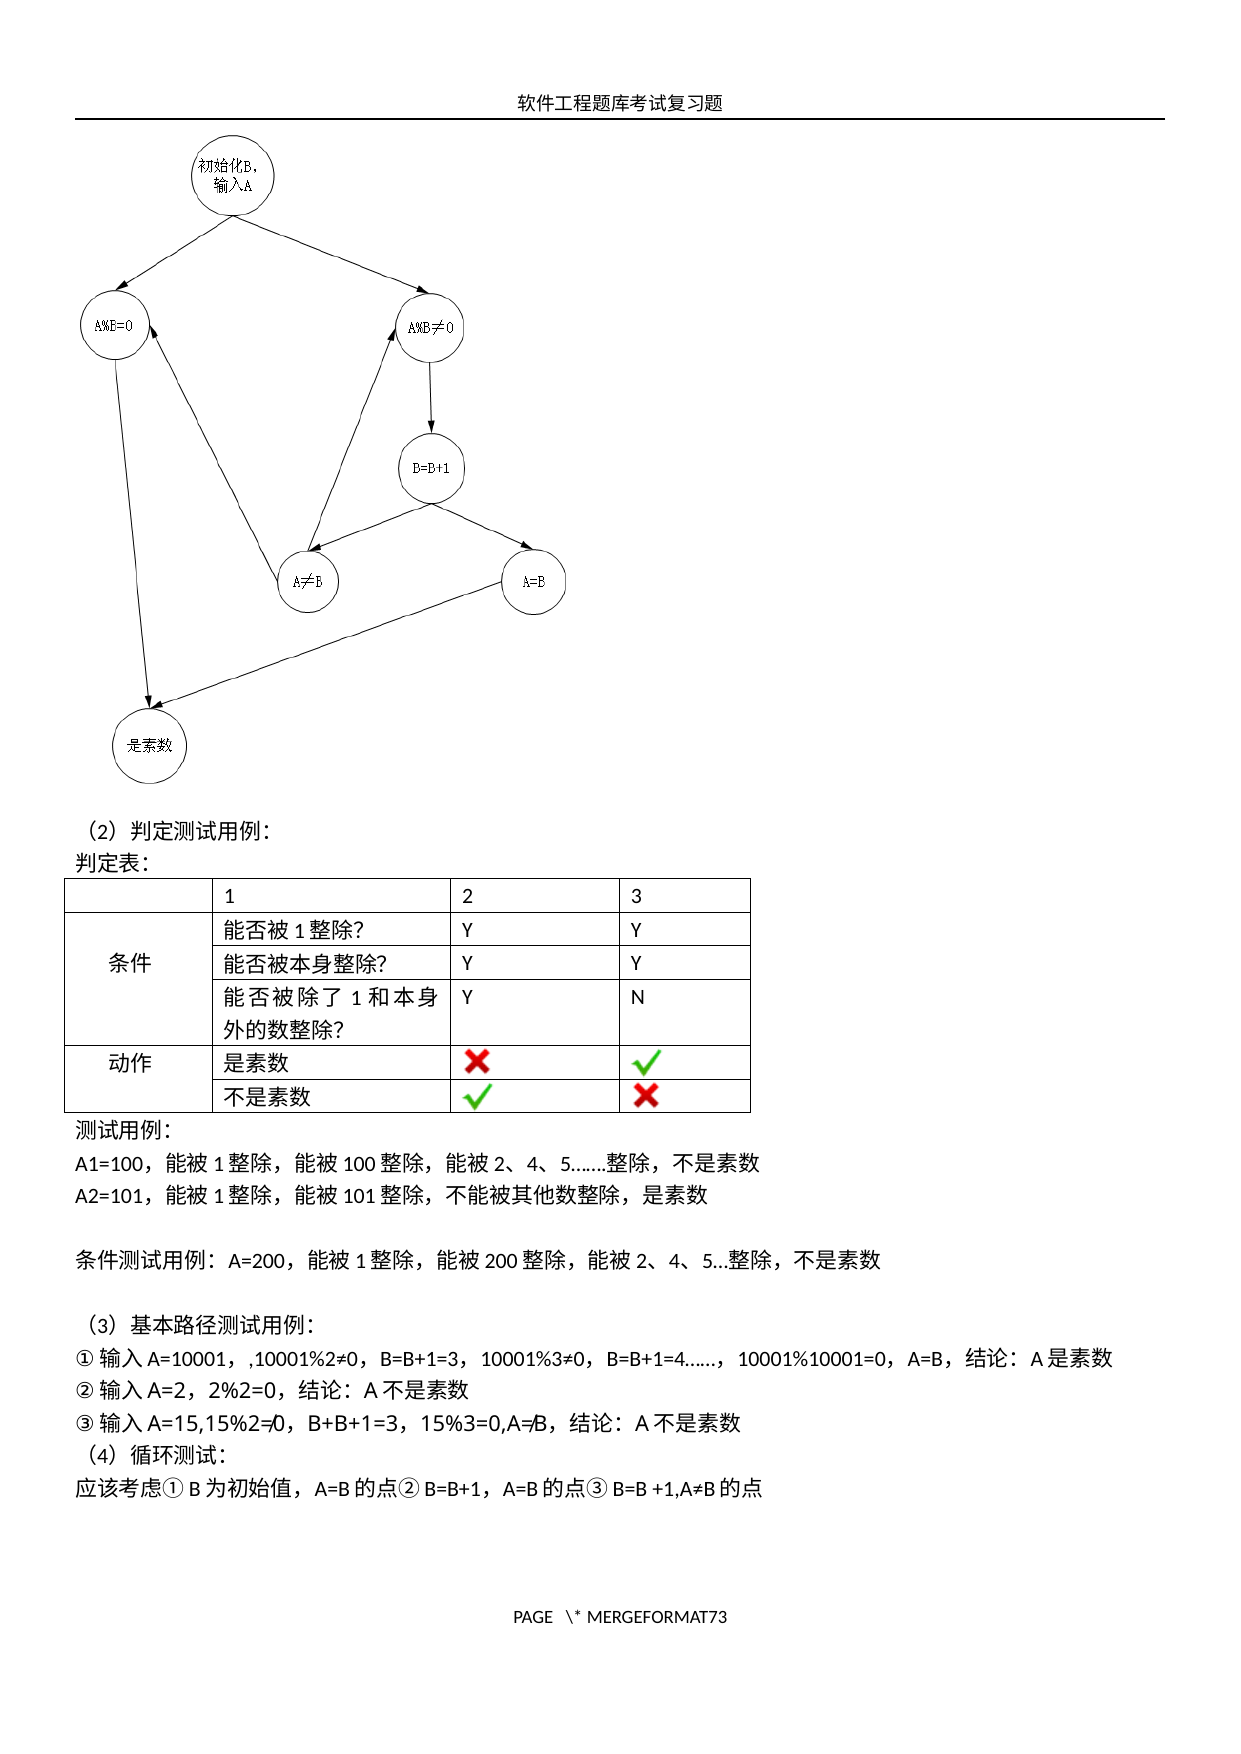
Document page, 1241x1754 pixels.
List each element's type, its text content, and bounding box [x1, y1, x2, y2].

text 判定表： [75, 846, 1165, 878]
table_header [65, 879, 212, 912]
table_cell Y [620, 913, 750, 945]
picture [630, 1079, 663, 1112]
text ②输入A=2，2%2=0，结论：A不是素数 [75, 1373, 1165, 1406]
table_cell [494, 1080, 619, 1112]
text 应该考虑①B为初始值，A=B的点②B=B+1，A=B的点③B=B +1,A≠B的点 [75, 1471, 1165, 1503]
table_cell [620, 1080, 630, 1112]
table_cell Y [620, 946, 750, 979]
text （2）判定测试用例： [75, 813, 1165, 846]
text （4）循环测试： [75, 1438, 1165, 1471]
table_cell 不是素数 [213, 1080, 450, 1112]
text 条件测试用例：A=200，能被1整除，能被200整除，能被2、4、5…整除，不是素数 [75, 1243, 1165, 1276]
table_cell N [620, 980, 750, 1045]
table_cell 能否被除了1和本身外的数整除？ [213, 980, 450, 1045]
table_header 1 [213, 879, 450, 912]
text ①输入A=10001，,10001%2≠0，B=B+1=3，10001%3≠0，B=B+1=4……，10001%10001=0，A=B，结论：A是素数 [75, 1341, 1165, 1373]
text A1=100，能被1整除，能被100整除，能被2、4、5…….整除，不是素数 [75, 1146, 1165, 1178]
text （3）基本路径测试用例： [75, 1308, 1165, 1341]
table_cell [620, 1046, 630, 1078]
text 测试用例： [75, 1113, 1165, 1146]
picture [75, 130, 606, 805]
table_cell Y [451, 980, 619, 1045]
table_cell 动作 [65, 1046, 212, 1112]
text A2=101，能被1整除，能被101整除，不能被其他数整除，是素数 [75, 1178, 1165, 1211]
picture [630, 1045, 663, 1078]
table_cell [663, 1080, 750, 1112]
text ③输入A=15,15%2≠0，B+B+1=3，15%3=0,A≠B，结论：A不是素数 [75, 1406, 1165, 1438]
table_cell 是素数 [213, 1046, 450, 1078]
table_cell Y [451, 946, 619, 979]
table_cell [451, 1046, 461, 1078]
table_cell [494, 1046, 619, 1078]
table_cell [451, 1080, 461, 1112]
table_header 2 [451, 879, 619, 912]
table_header 3 [620, 879, 750, 912]
table_cell 条件 [65, 913, 212, 1045]
table_cell 能否被1整除？ [213, 913, 450, 945]
picture [461, 1079, 494, 1112]
picture [461, 1045, 494, 1078]
table_cell Y [451, 913, 619, 945]
table_cell 能否被本身整除？ [213, 946, 450, 979]
table_cell [663, 1046, 750, 1078]
